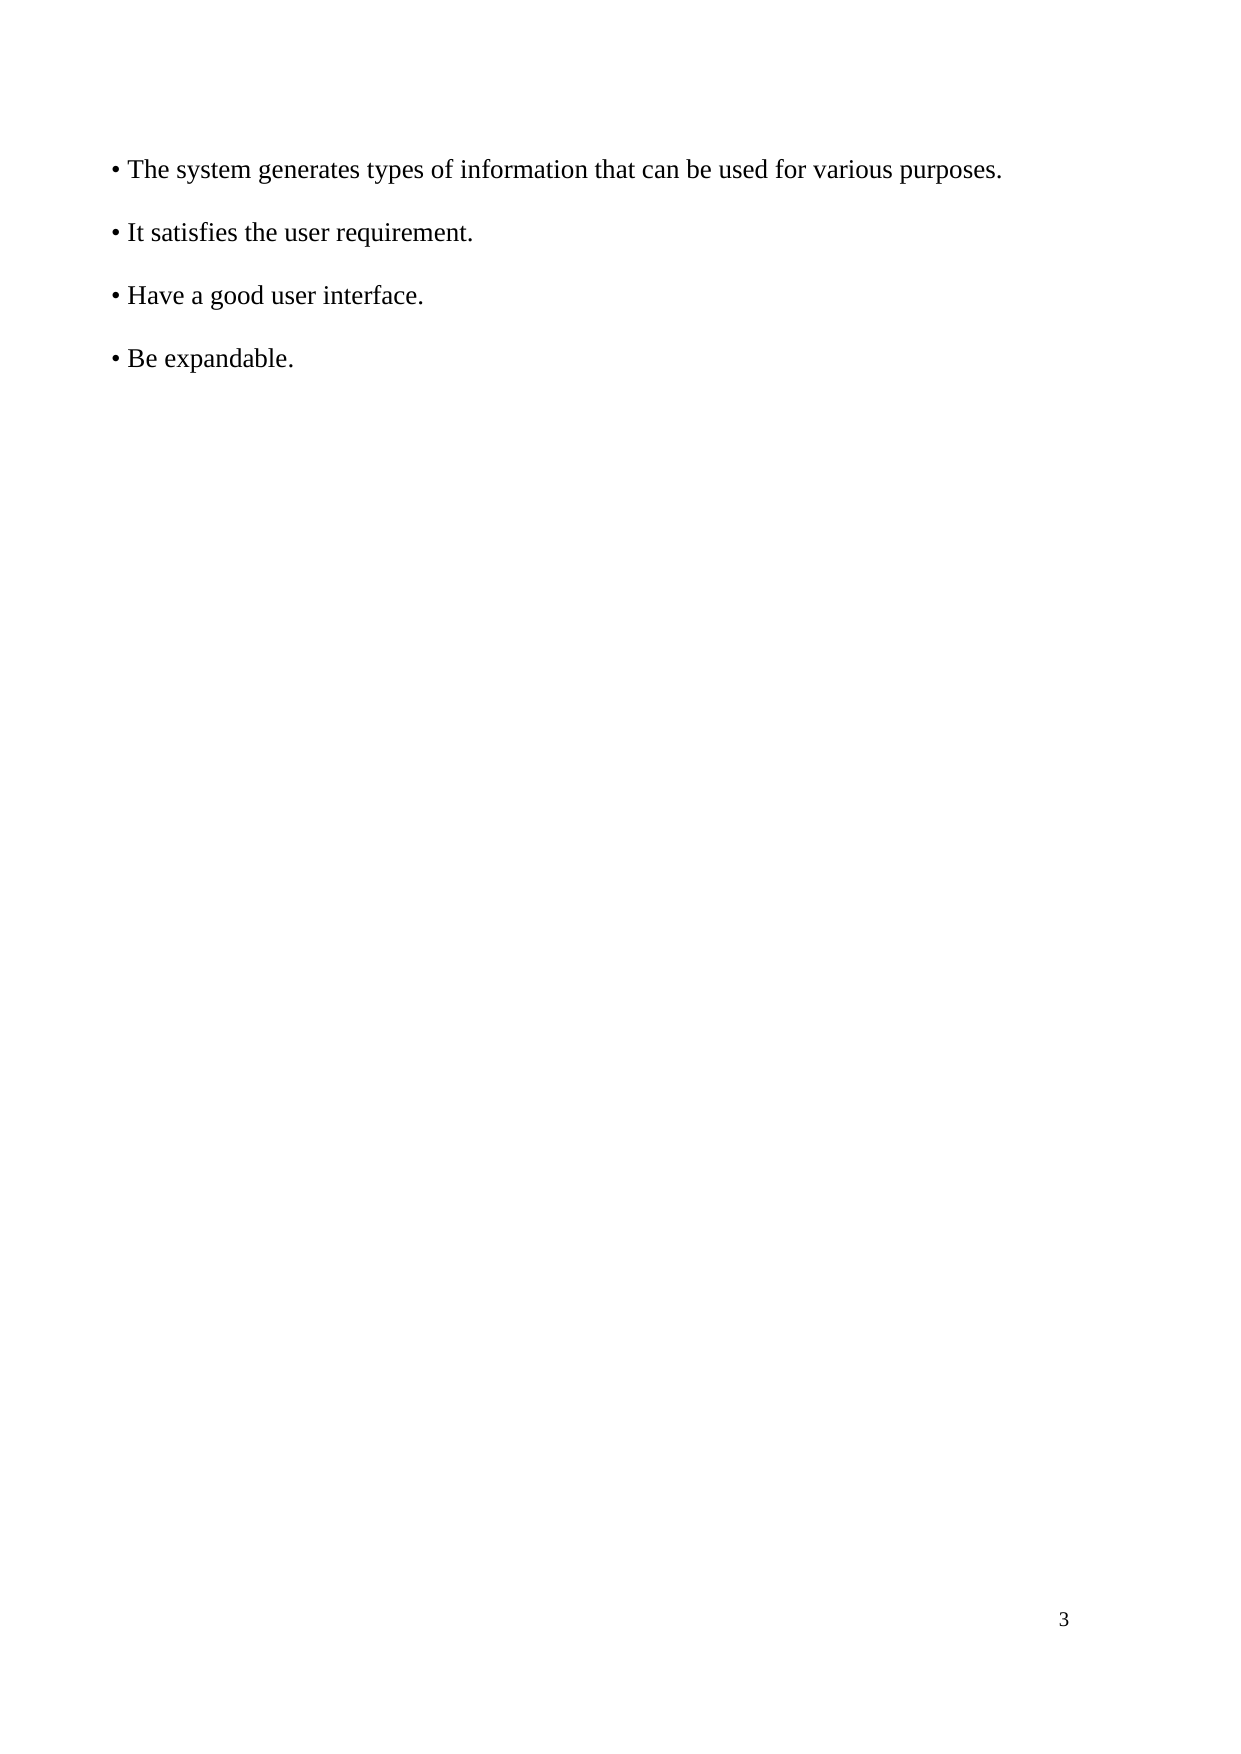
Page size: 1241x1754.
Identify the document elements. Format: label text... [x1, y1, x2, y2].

text • Have a good user interface. [104, 279, 1119, 310]
text • It satisfies the user requirement. [104, 216, 1119, 247]
text • Be expandable. [104, 342, 1119, 373]
text • The system generates types of information that can be used for various purposes. [104, 153, 1119, 184]
